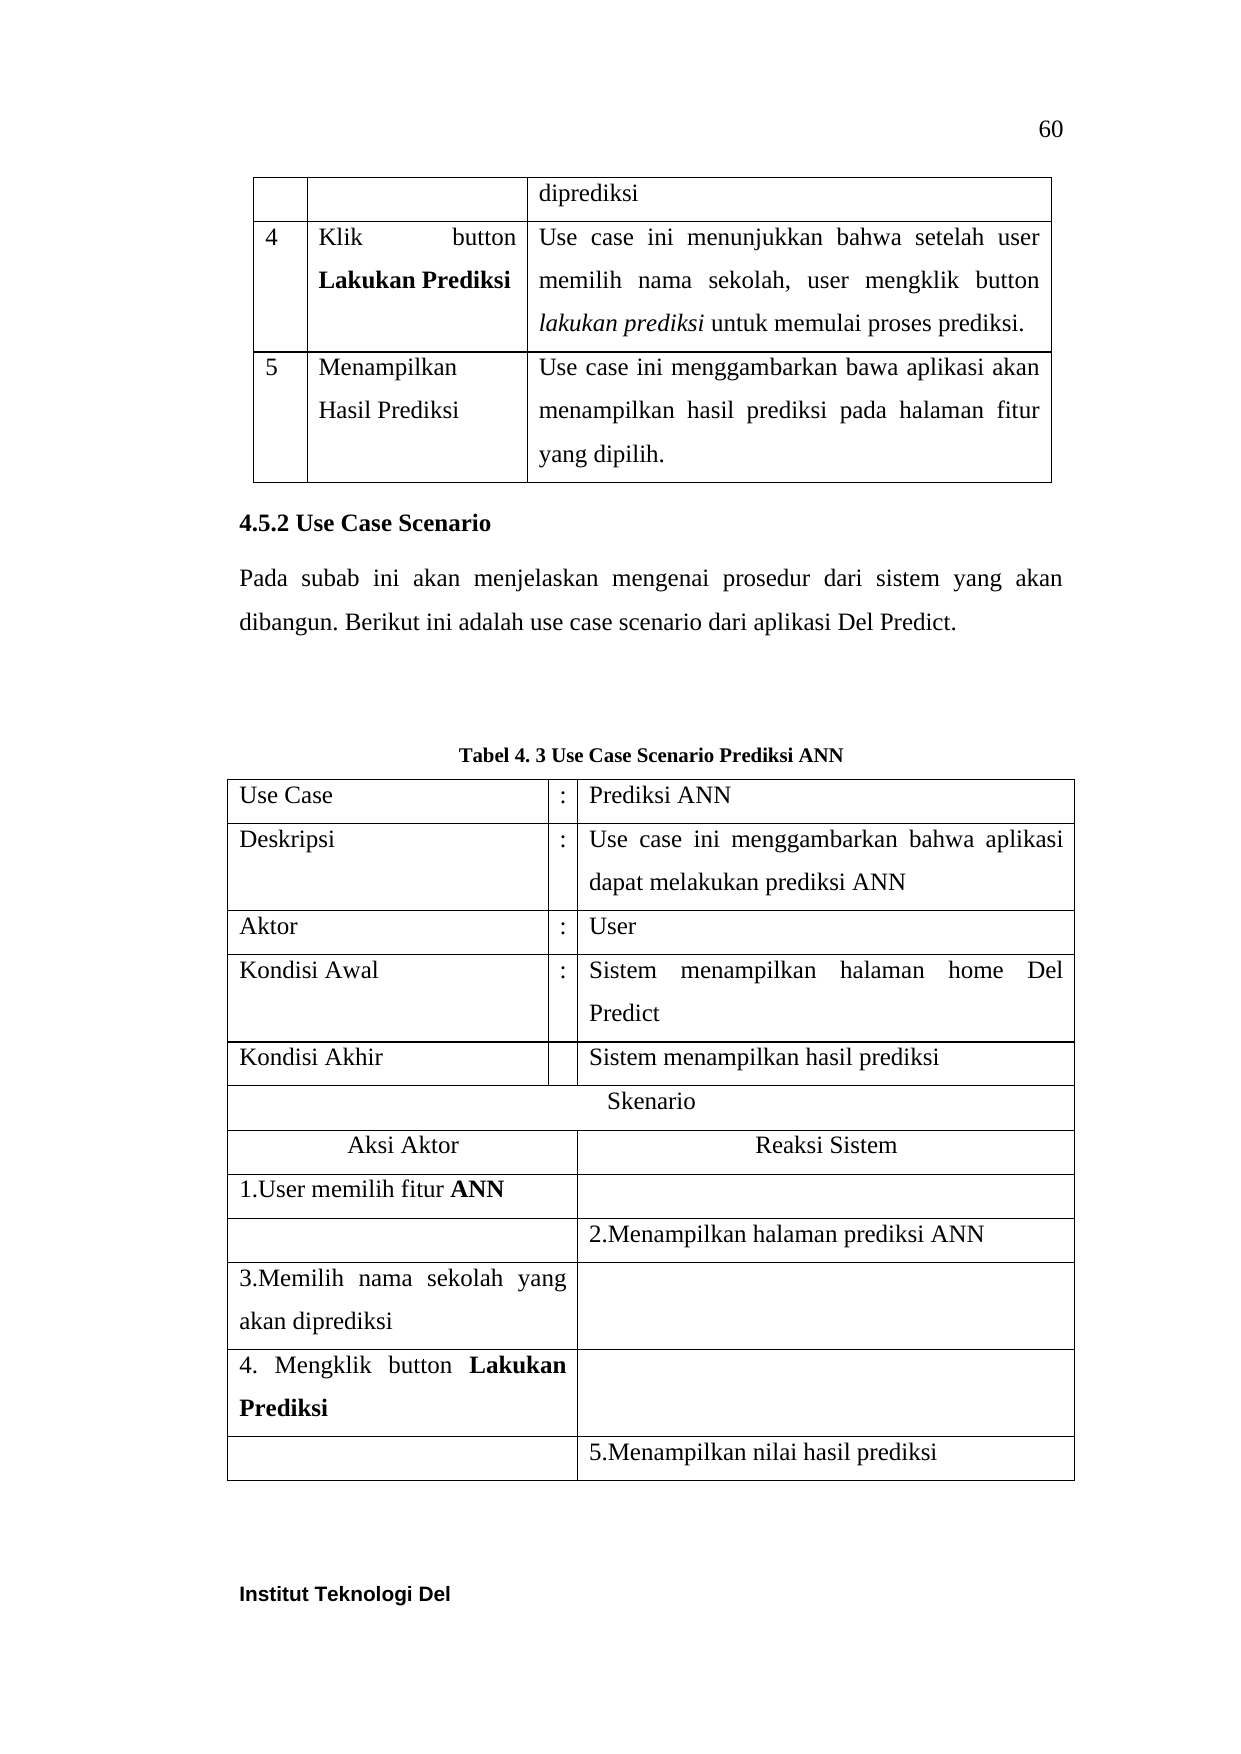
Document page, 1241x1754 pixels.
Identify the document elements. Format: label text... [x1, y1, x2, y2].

table_cell Sistem menampilkan halaman home Del Predict [578, 955, 1074, 1041]
table_cell 2.Menampilkan halaman prediksi ANN [578, 1219, 1074, 1262]
table_cell Skenario [228, 1086, 1074, 1129]
table_cell [228, 1437, 577, 1480]
table_cell Reaksi Sistem [578, 1131, 1074, 1173]
subtitle 4.5.2 Use Case Scenario [239, 508, 1063, 537]
table_header Prediksi ANN [578, 780, 1074, 823]
table_cell 5 [254, 353, 307, 482]
table_cell Kondisi Awal [228, 955, 548, 1041]
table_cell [528, 178, 1051, 221]
table_cell Use case ini menunjukkan bahwa setelah user memilih nama sekolah, user mengklik button lakukan prediksi untuk memulai proses prediksi. [528, 222, 1051, 351]
table_cell User [578, 911, 1074, 954]
table_cell Use case ini menggambarkan bahwa aplikasi dapat melakukan prediksi ANN [578, 824, 1074, 910]
table_cell 1.User memilih fitur ANN [228, 1175, 577, 1218]
table_cell [578, 1350, 1074, 1436]
table_cell Menampilkan Hasil Prediksi [308, 353, 527, 482]
table_cell Aktor [228, 911, 548, 954]
text Pada subab ini akan menjelaskan mengenai prosedur dari sistem yang akan dibangun. Berikut ini adalah use case scenario dari aplikasi Del Predict. [239, 563, 1063, 635]
table_cell Sistem menampilkan hasil prediksi [578, 1043, 1074, 1085]
table_cell Kondisi Akhir [228, 1043, 548, 1085]
table_cell 5.Menampilkan nilai hasil prediksi [578, 1437, 1074, 1480]
table_cell 3 [254, 178, 307, 221]
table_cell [308, 178, 527, 221]
table_cell : [549, 824, 577, 910]
text Tabel 4. 3 Use Case Scenario Prediksi ANN [239, 743, 1063, 767]
table_cell [549, 1043, 577, 1085]
table_cell 4 [254, 222, 307, 351]
table_cell Aksi Aktor [228, 1131, 577, 1173]
table_cell [578, 1175, 1074, 1218]
table_cell [228, 1219, 577, 1262]
table_cell 3.Memilih nama sekolah yang akan diprediksi [228, 1263, 577, 1349]
table_cell [578, 1263, 1074, 1349]
table_cell Deskripsi [228, 824, 548, 910]
table_header Use Case [228, 780, 548, 823]
table_cell : [549, 955, 577, 1041]
table_cell Use case ini menggambarkan bawa aplikasi akan menampilkan hasil prediksi pada halaman fitur yang dipilih. [528, 353, 1051, 482]
table_cell : [549, 911, 577, 954]
table_cell Klik button Lakukan Prediksi [308, 222, 527, 351]
table_header : [549, 780, 577, 823]
table_cell 4. Mengklik button Lakukan Prediksi [228, 1350, 577, 1436]
